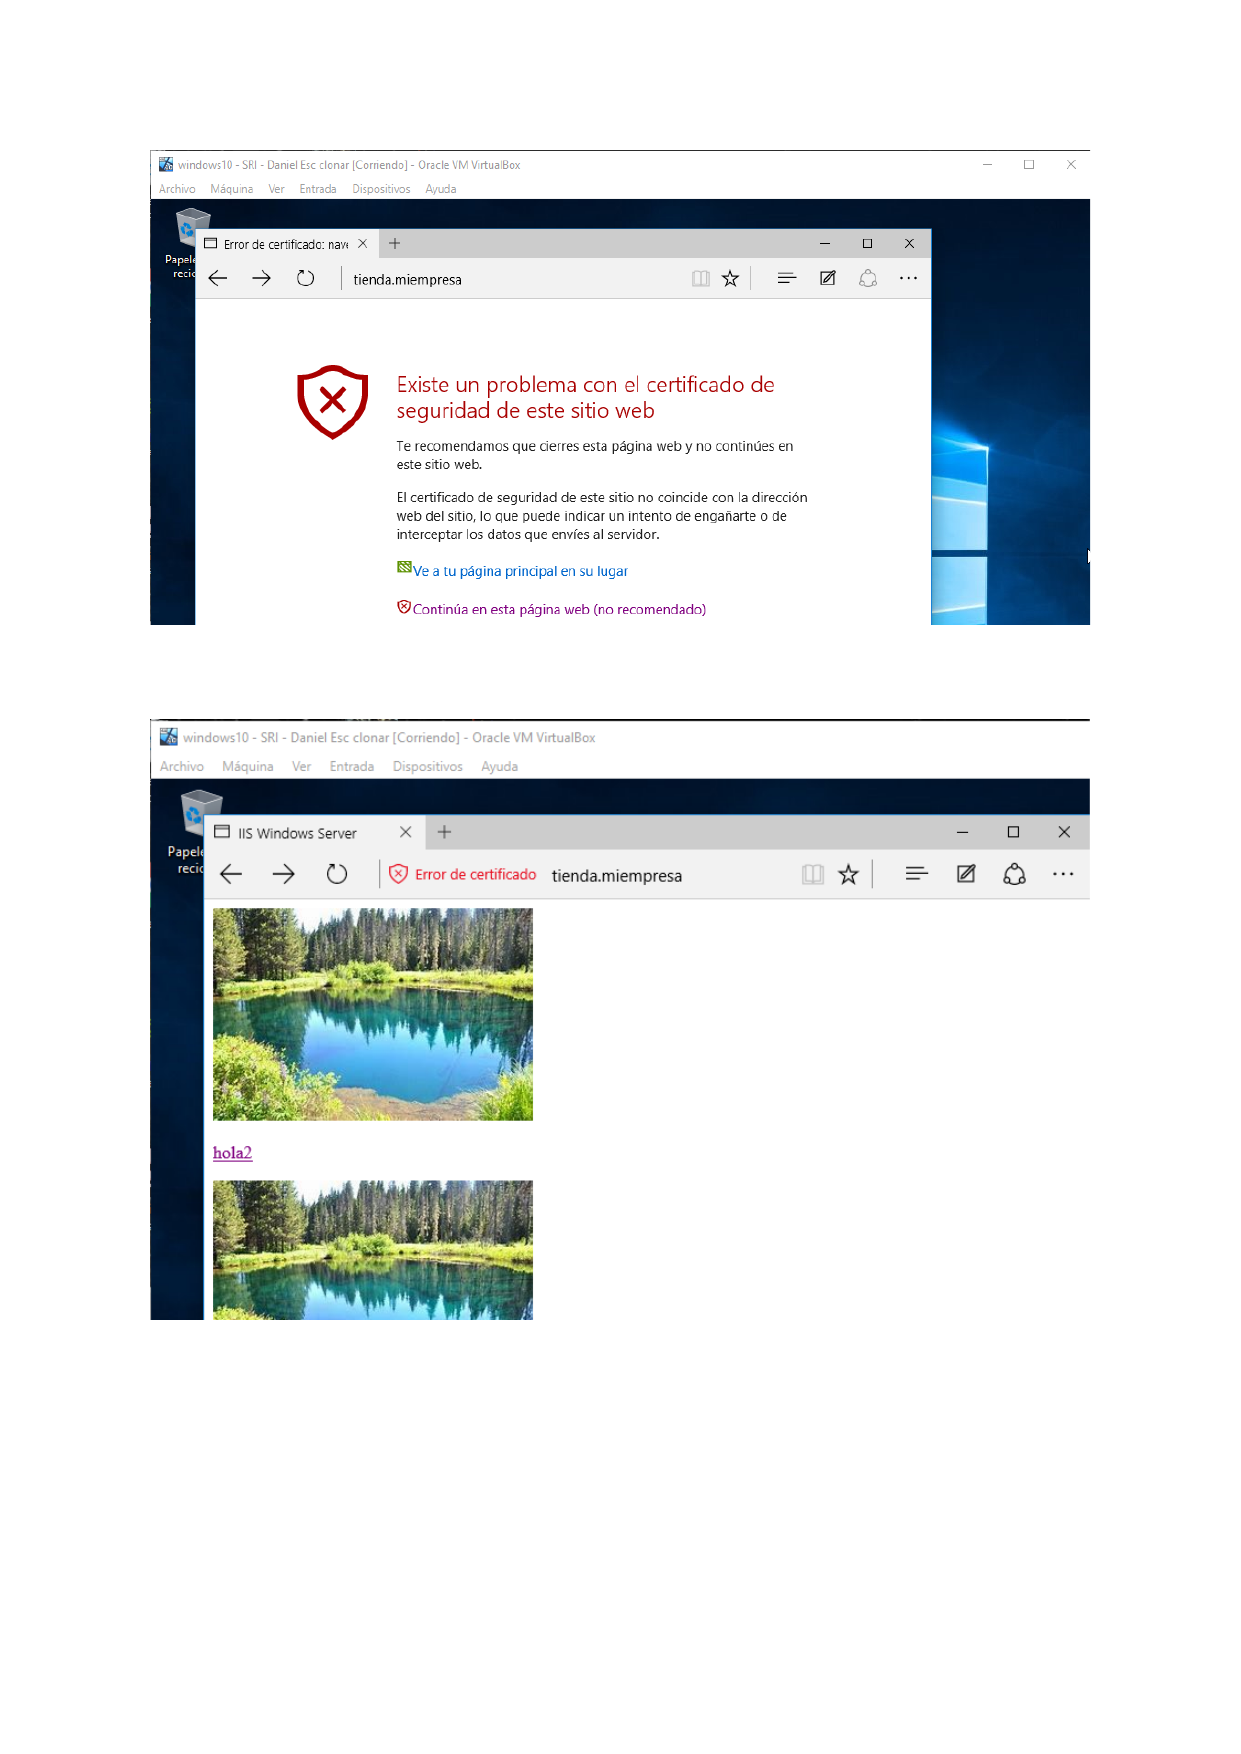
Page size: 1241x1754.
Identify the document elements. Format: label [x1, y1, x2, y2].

picture [150, 150, 1091, 625]
picture [150, 719, 1091, 1320]
